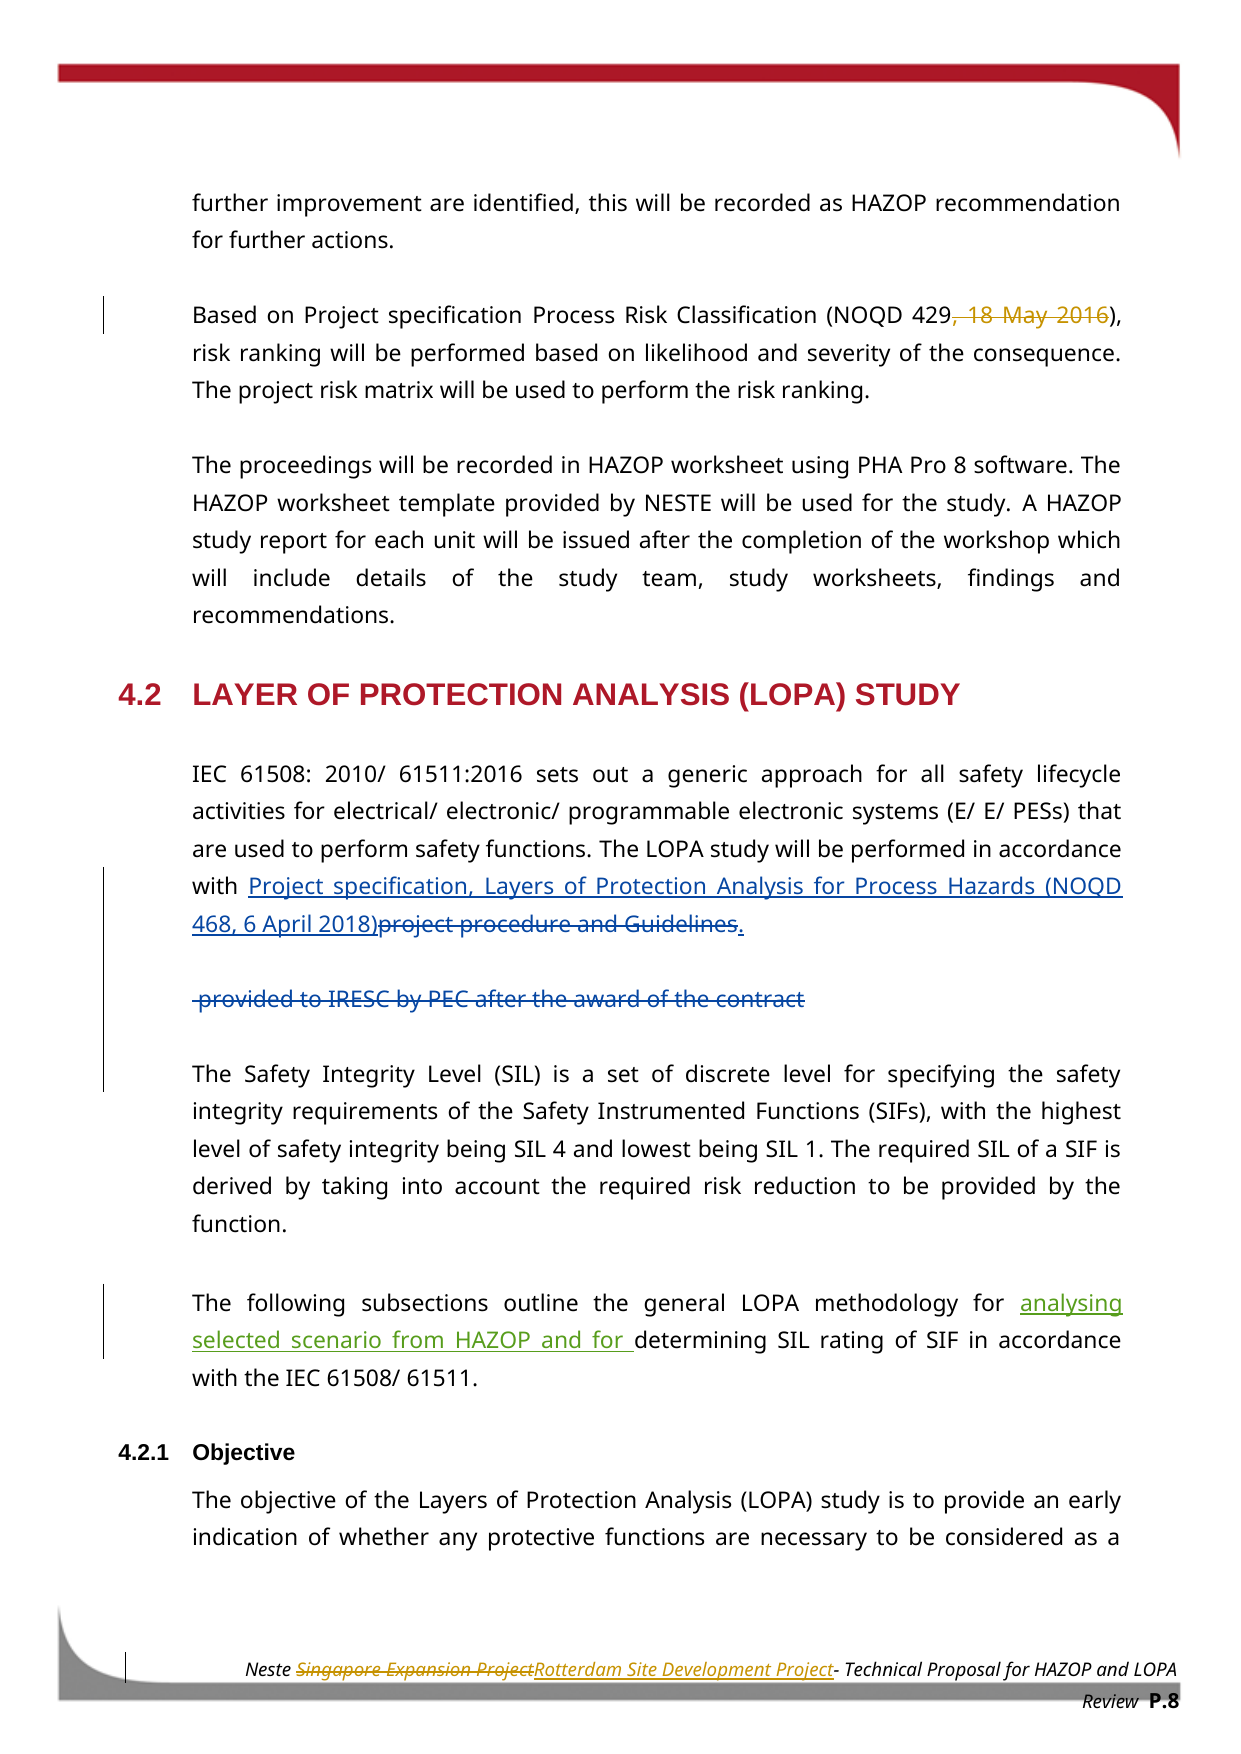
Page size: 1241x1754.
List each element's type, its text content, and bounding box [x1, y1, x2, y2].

text The Safety Integrity Level (SIL) is a set of discrete level for specifying the safety integrity requirements of the Safety Instrumented Functions (SIFs), with the highest level of safety integrity being SIL 4 and lowest being SIL 1. The required SIL of a SIF is derived by taking into account the required risk reduction to be provided by the function. [192, 1054, 1122, 1242]
text Based on Project specification Process Risk Classification (NOQD 429), risk ranking will be performed based on likelihood and severity of the consequence. The project risk matrix will be used to perform the risk ranking. [192, 296, 1122, 409]
text IEC 61508: 2010/ 61511:2016 sets out a generic approach for all safety lifecycle activities for electrical/ electronic/ programmable electronic systems (E/ E/ PESs) that are used to perform safety functions. The LOPA study will be performed in accordance with [192, 754, 1122, 942]
picture [0, 1564, 1240, 1754]
text The following subsections outline the general LOPA methodology for determining SIL rating of SIF in accordance with the IEC 61508/ 61511. [192, 1284, 1122, 1396]
subtitle Objective [118, 1434, 1125, 1471]
subtitle layer of protection analysis (lopa) study [118, 675, 1122, 713]
picture [0, 6, 1241, 185]
text The proceedings will be recorded in HAZOP worksheet using PHA Pro 8 software. The HAZOP worksheet template provided by NESTE will be used for the study. A HAZOP study report for each unit will be issued after the completion of the workshop which will include details of the study team, study worksheets, findings and recommendations. [192, 446, 1122, 634]
